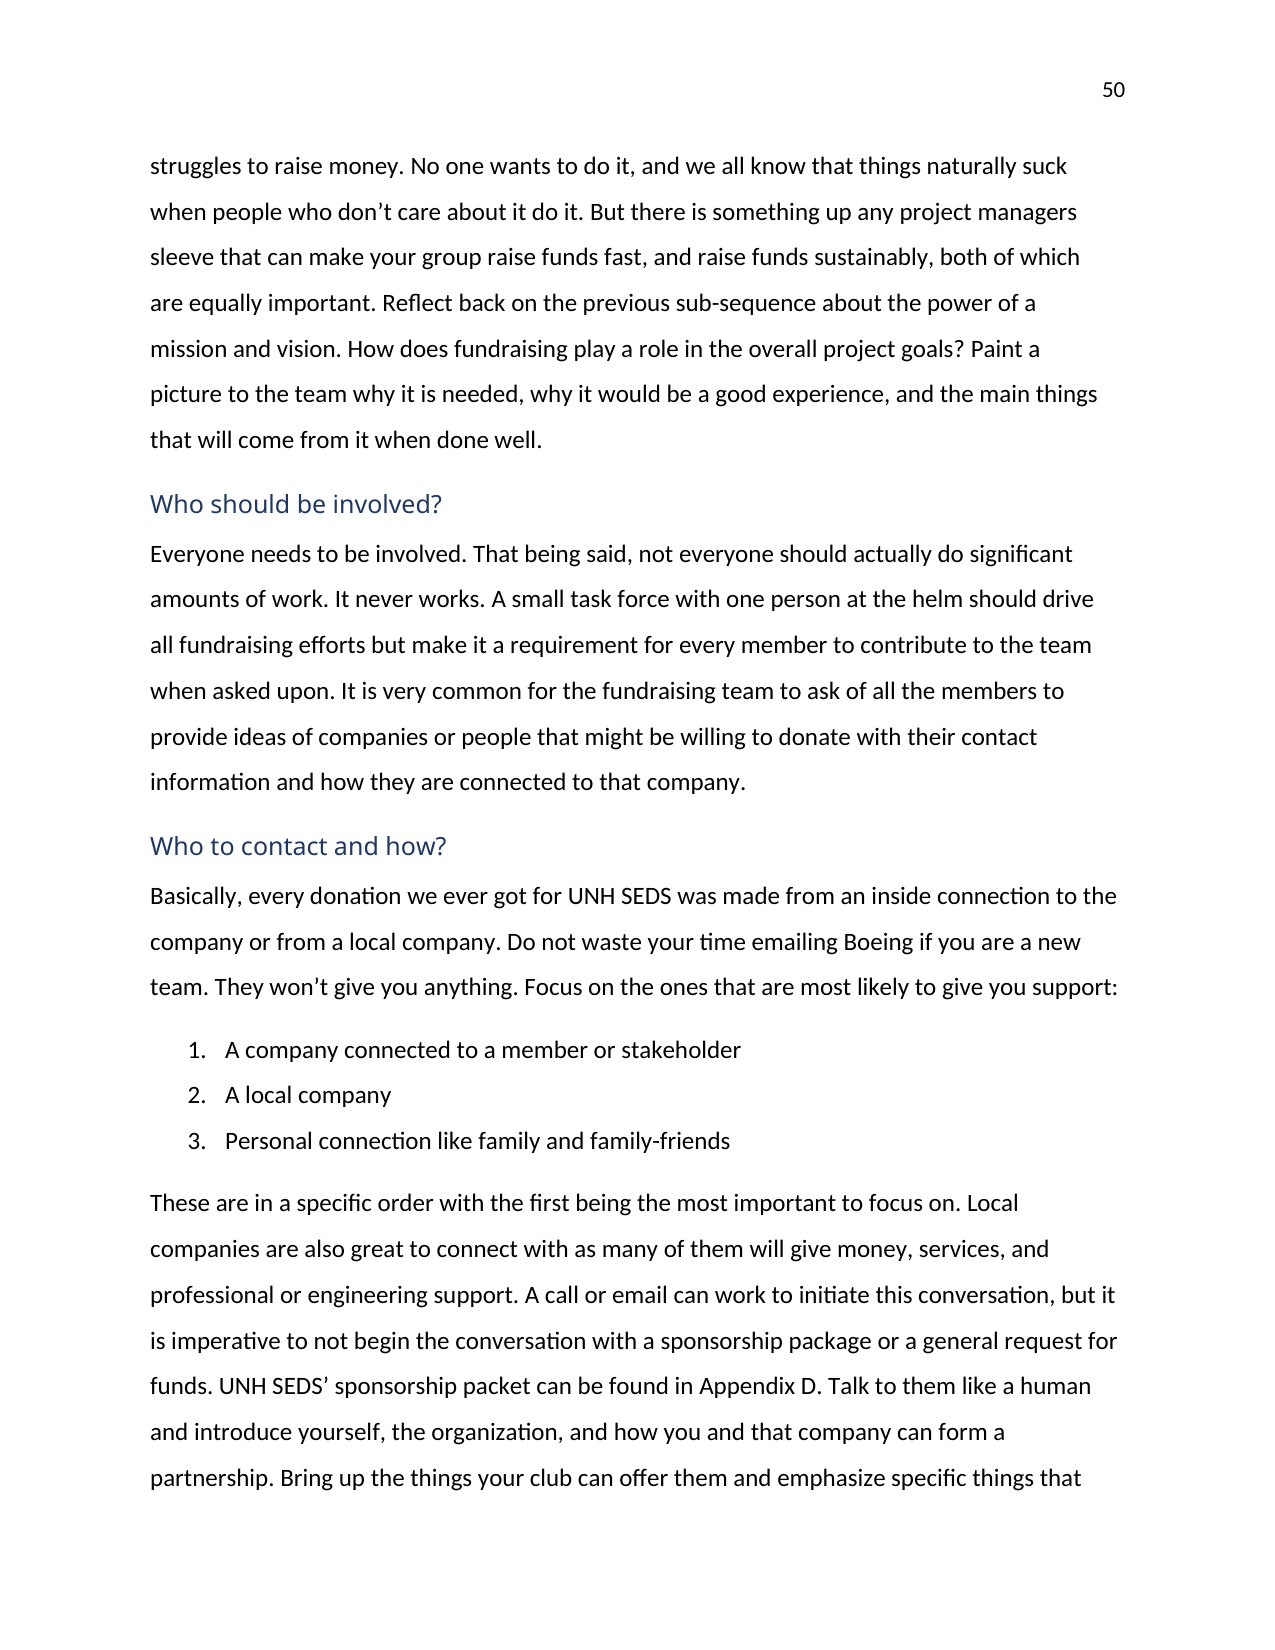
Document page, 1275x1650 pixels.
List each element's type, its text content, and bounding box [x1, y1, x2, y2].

list A local company [187, 1079, 1125, 1110]
text Everyone needs to be involved. That being said, not everyone should actually do significant amounts of work. It never works. A small task force with one person at the helm should drive all fundraising efforts but make it a requirement for every member to contribute to the team when asked upon. It is very common for the fundraising team to ask of all the members to provide ideas of companies or people that might be willing to donate with their contact information and how they are connected to that company. [150, 538, 1108, 797]
list A company connected to a member or stakeholder [187, 1034, 1125, 1064]
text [150, 1188, 1125, 1492]
text Basically, every donation we ever got for UNH SEDS was made from an inside connection to the company or from a local company. Do not waste your time emailing Boeing if you are a new team. They won’t give you anything. Focus on the ones that are most likely to give you support: [150, 880, 1125, 1002]
subtitle Who should be involved? [150, 487, 1125, 521]
list Personal connection like family and family-friends [187, 1125, 1125, 1156]
subtitle Who to contact and how? [150, 829, 1125, 863]
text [150, 150, 1114, 455]
